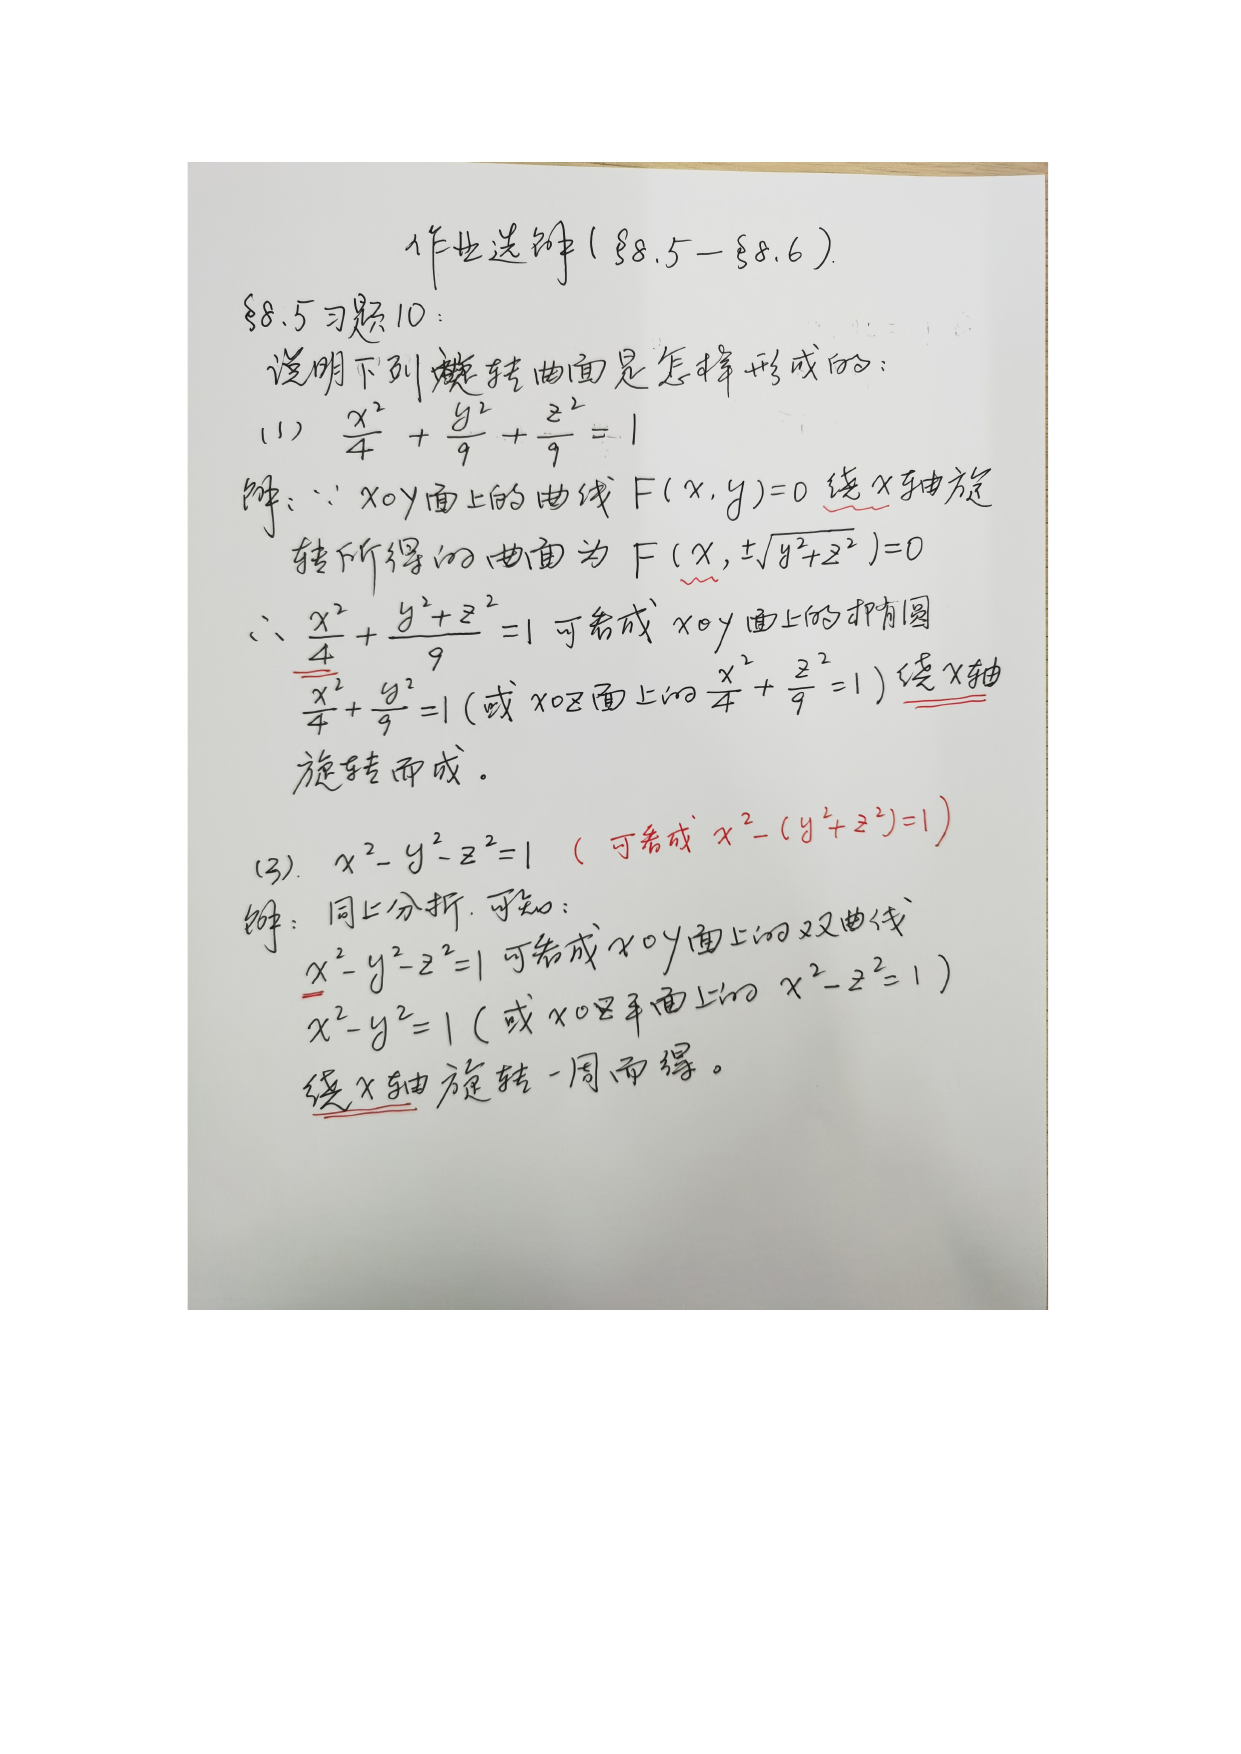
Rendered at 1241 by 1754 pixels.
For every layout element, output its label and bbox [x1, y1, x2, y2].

picture [187, 162, 1049, 1310]
